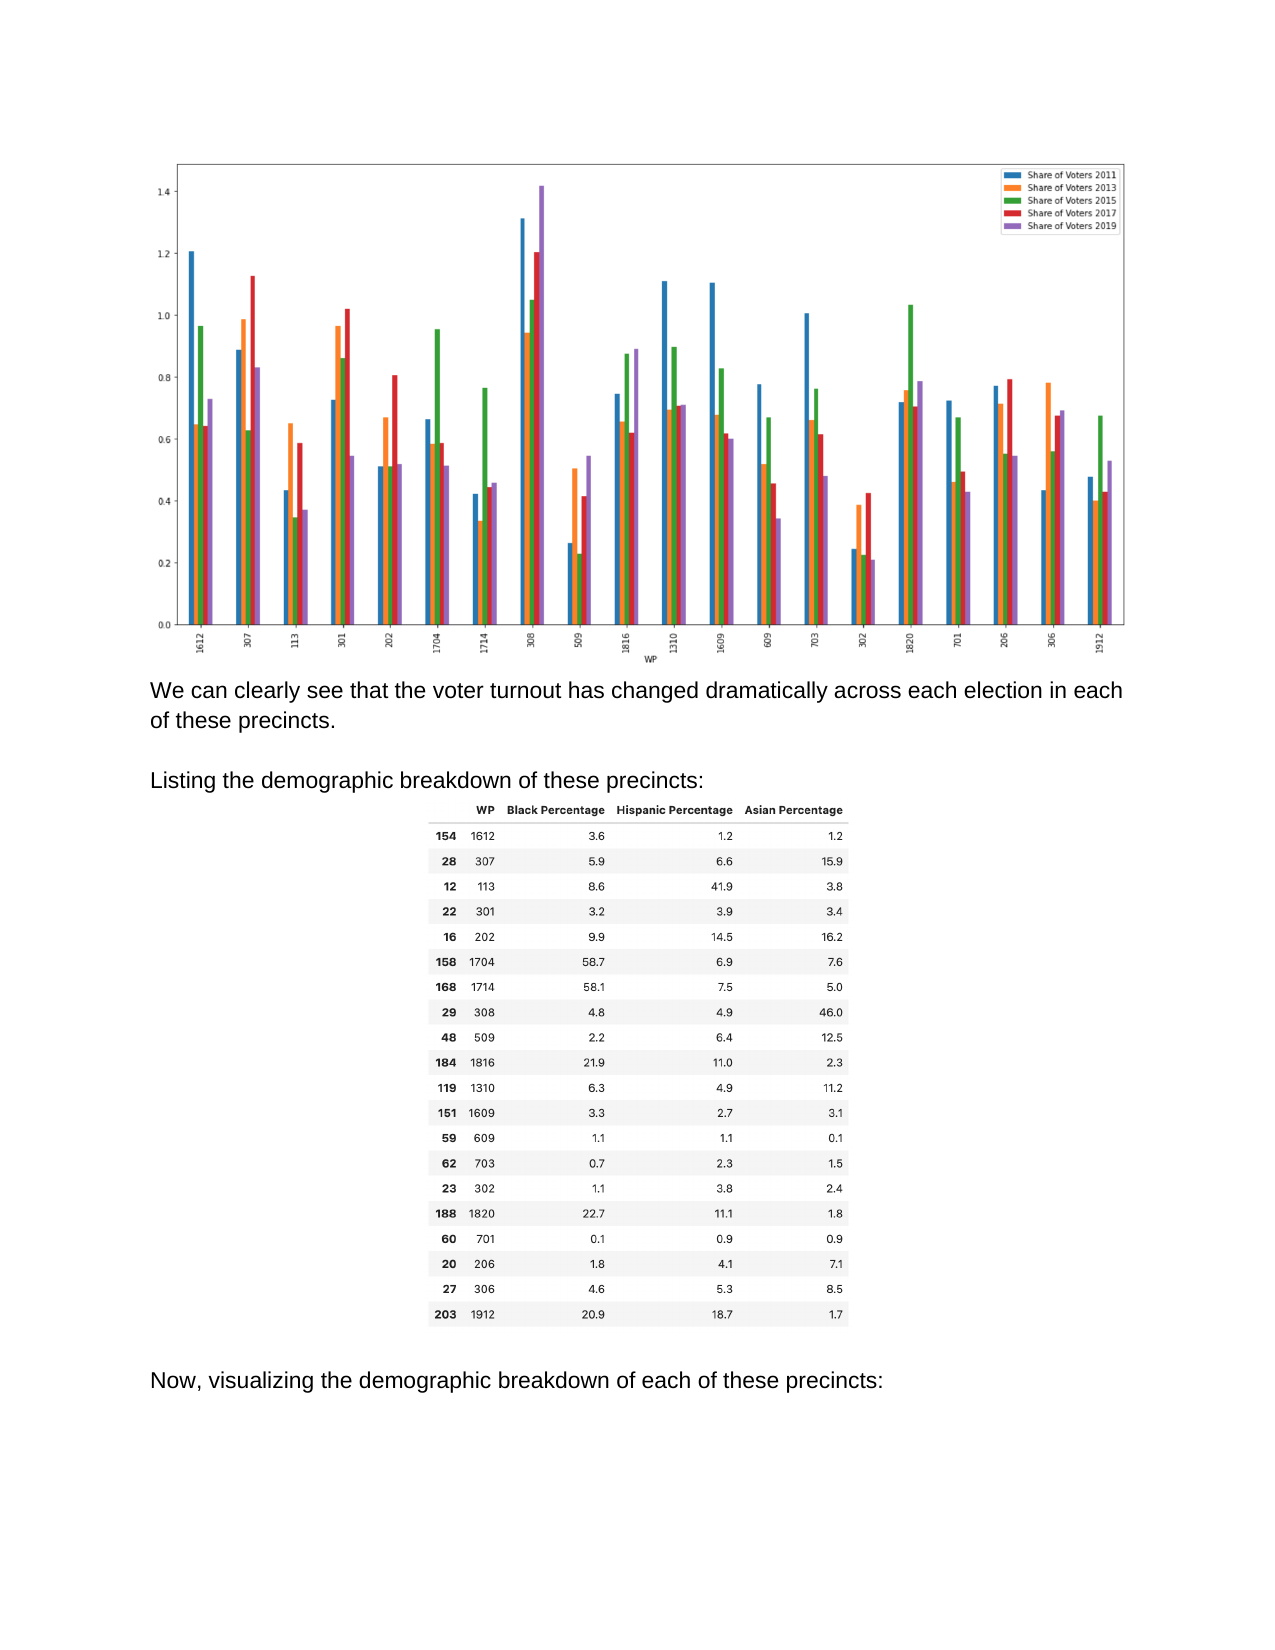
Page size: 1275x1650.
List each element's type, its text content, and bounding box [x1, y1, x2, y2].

picture [150, 150, 1125, 673]
picture [421, 797, 854, 1333]
text We can clearly see that the voter turnout has changed dramatically across each election in each of these precincts. [150, 677, 1125, 733]
text Listing the demographic breakdown of these precincts: [150, 767, 1125, 794]
text Now, visualizing the demographic breakdown of each of these precincts: [150, 1367, 1125, 1393]
